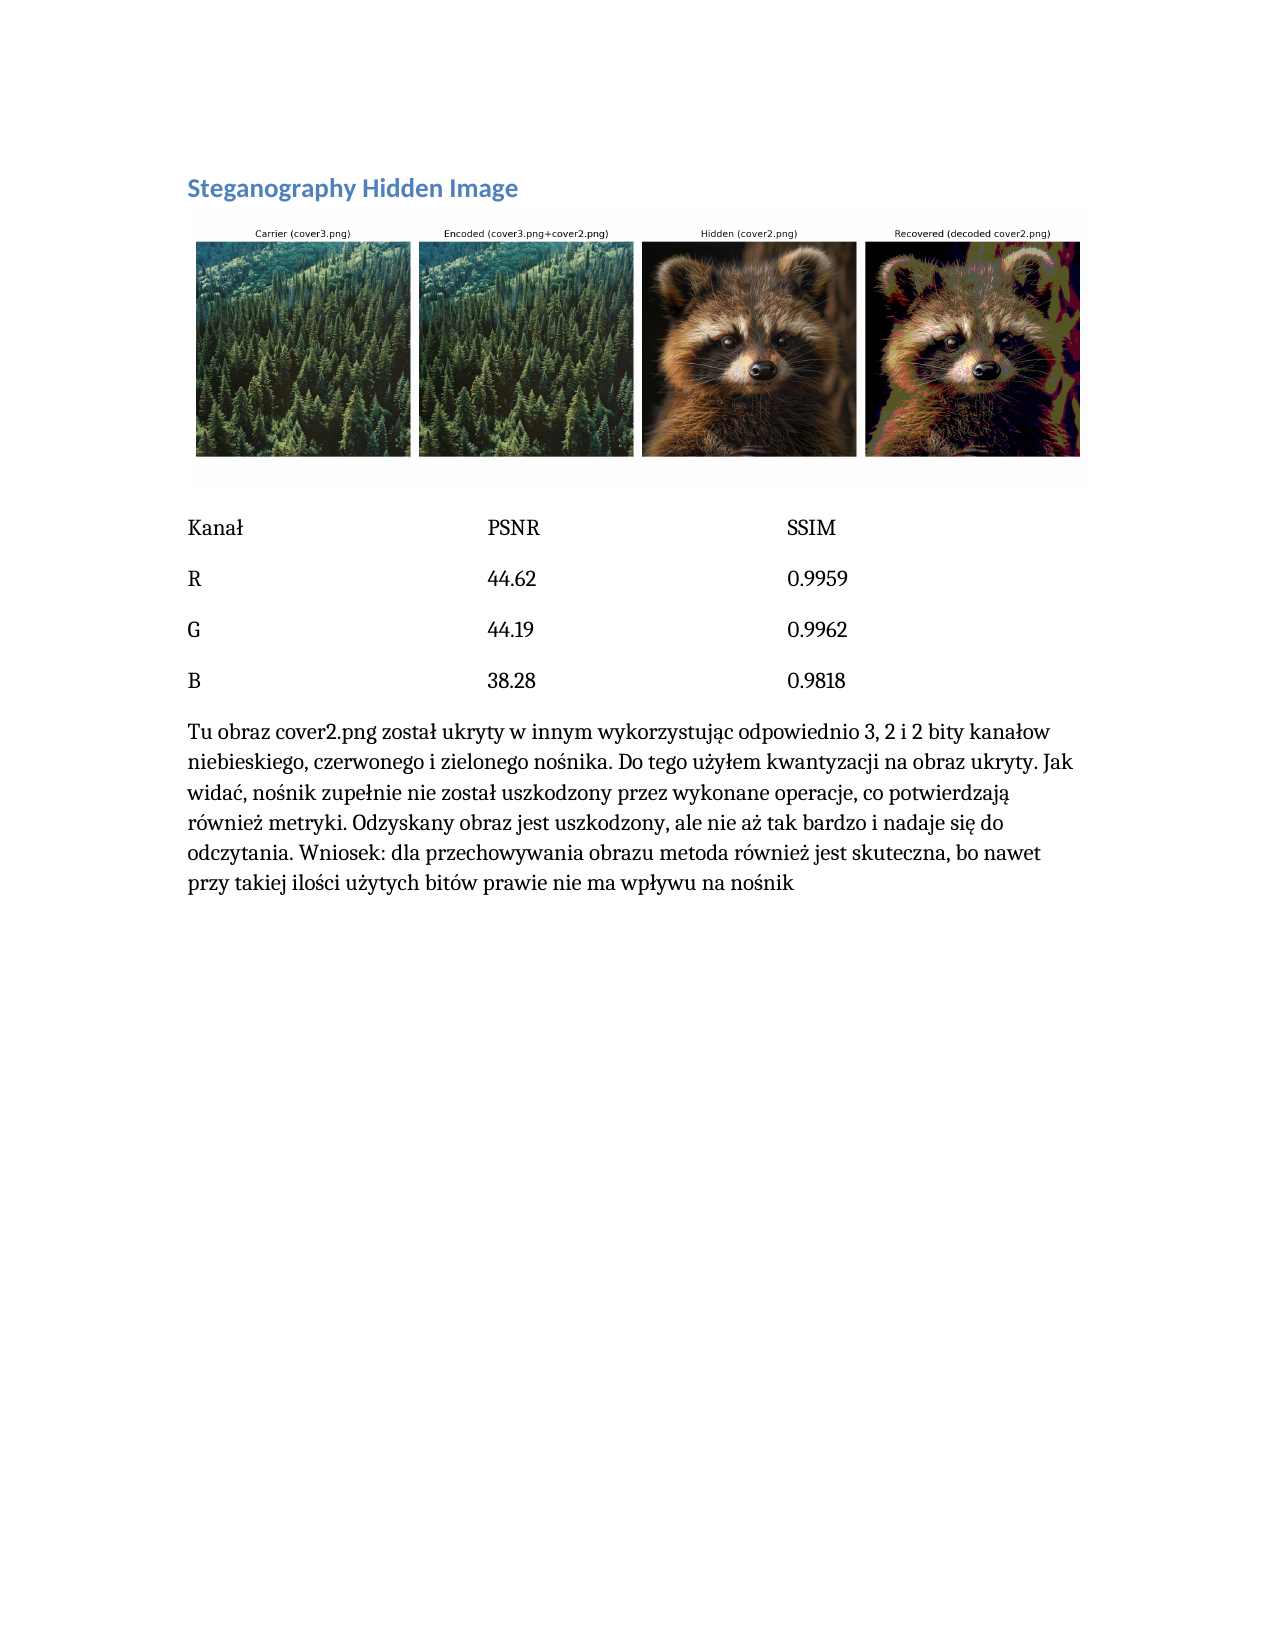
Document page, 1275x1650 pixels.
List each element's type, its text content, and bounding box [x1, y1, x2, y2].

table_cell 38.28 [476, 668, 776, 719]
picture [187, 208, 1088, 490]
subtitle Steganography Hidden Image [187, 171, 1087, 204]
table_header Kanał [176, 515, 476, 566]
text Tu obraz cover2.png został ukryty w innym wykorzystując odpowiednio 3, 2 i 2 bity kanałow niebieskiego, czerwonego i zielonego nośnika. Do tego użyłem kwantyzacji na obraz ukryty. Jak widać, nośnik zupełnie nie został uszkodzony przez wykonane operacje, co potwierdzają również metryki. Odzyskany obraz jest uszkodzony, ale nie aż tak bardzo i nadaje się do odczytania. Wniosek: dla przechowywania obrazu metoda również jest skuteczna, bo nawet przy takiej ilości użytych bitów prawie nie ma wpływu na nośnik [187, 719, 1087, 896]
table_cell 0.9962 [776, 617, 1076, 668]
table_header PSNR [476, 515, 776, 566]
table_cell 0.9959 [776, 566, 1076, 617]
table_cell G [176, 617, 476, 668]
table_cell 44.19 [476, 617, 776, 668]
table_cell 44.62 [476, 566, 776, 617]
table_cell R [176, 566, 476, 617]
table_header SSIM [776, 515, 1076, 566]
table_cell 0.9818 [776, 668, 1076, 719]
table_cell B [176, 668, 476, 719]
